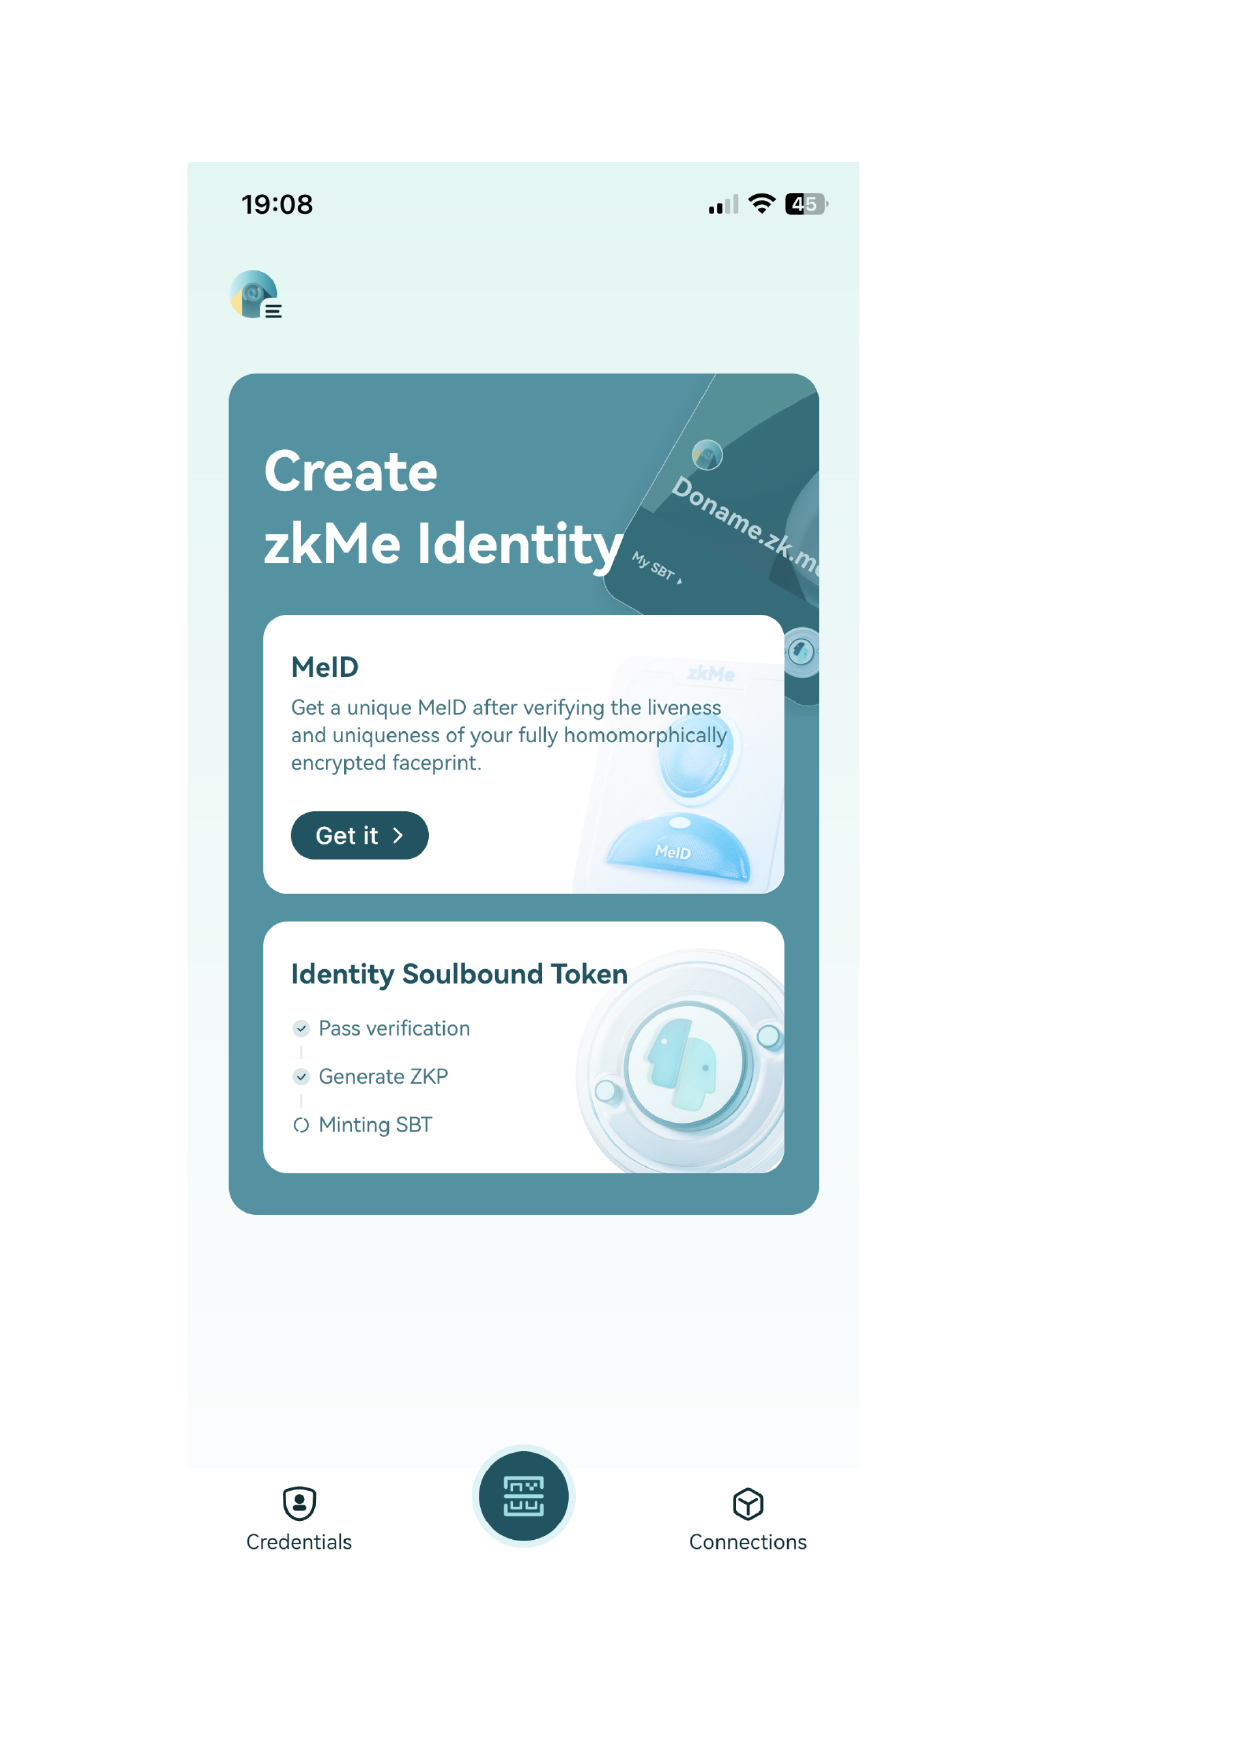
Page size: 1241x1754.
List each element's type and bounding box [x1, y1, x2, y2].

picture [187, 162, 860, 1592]
